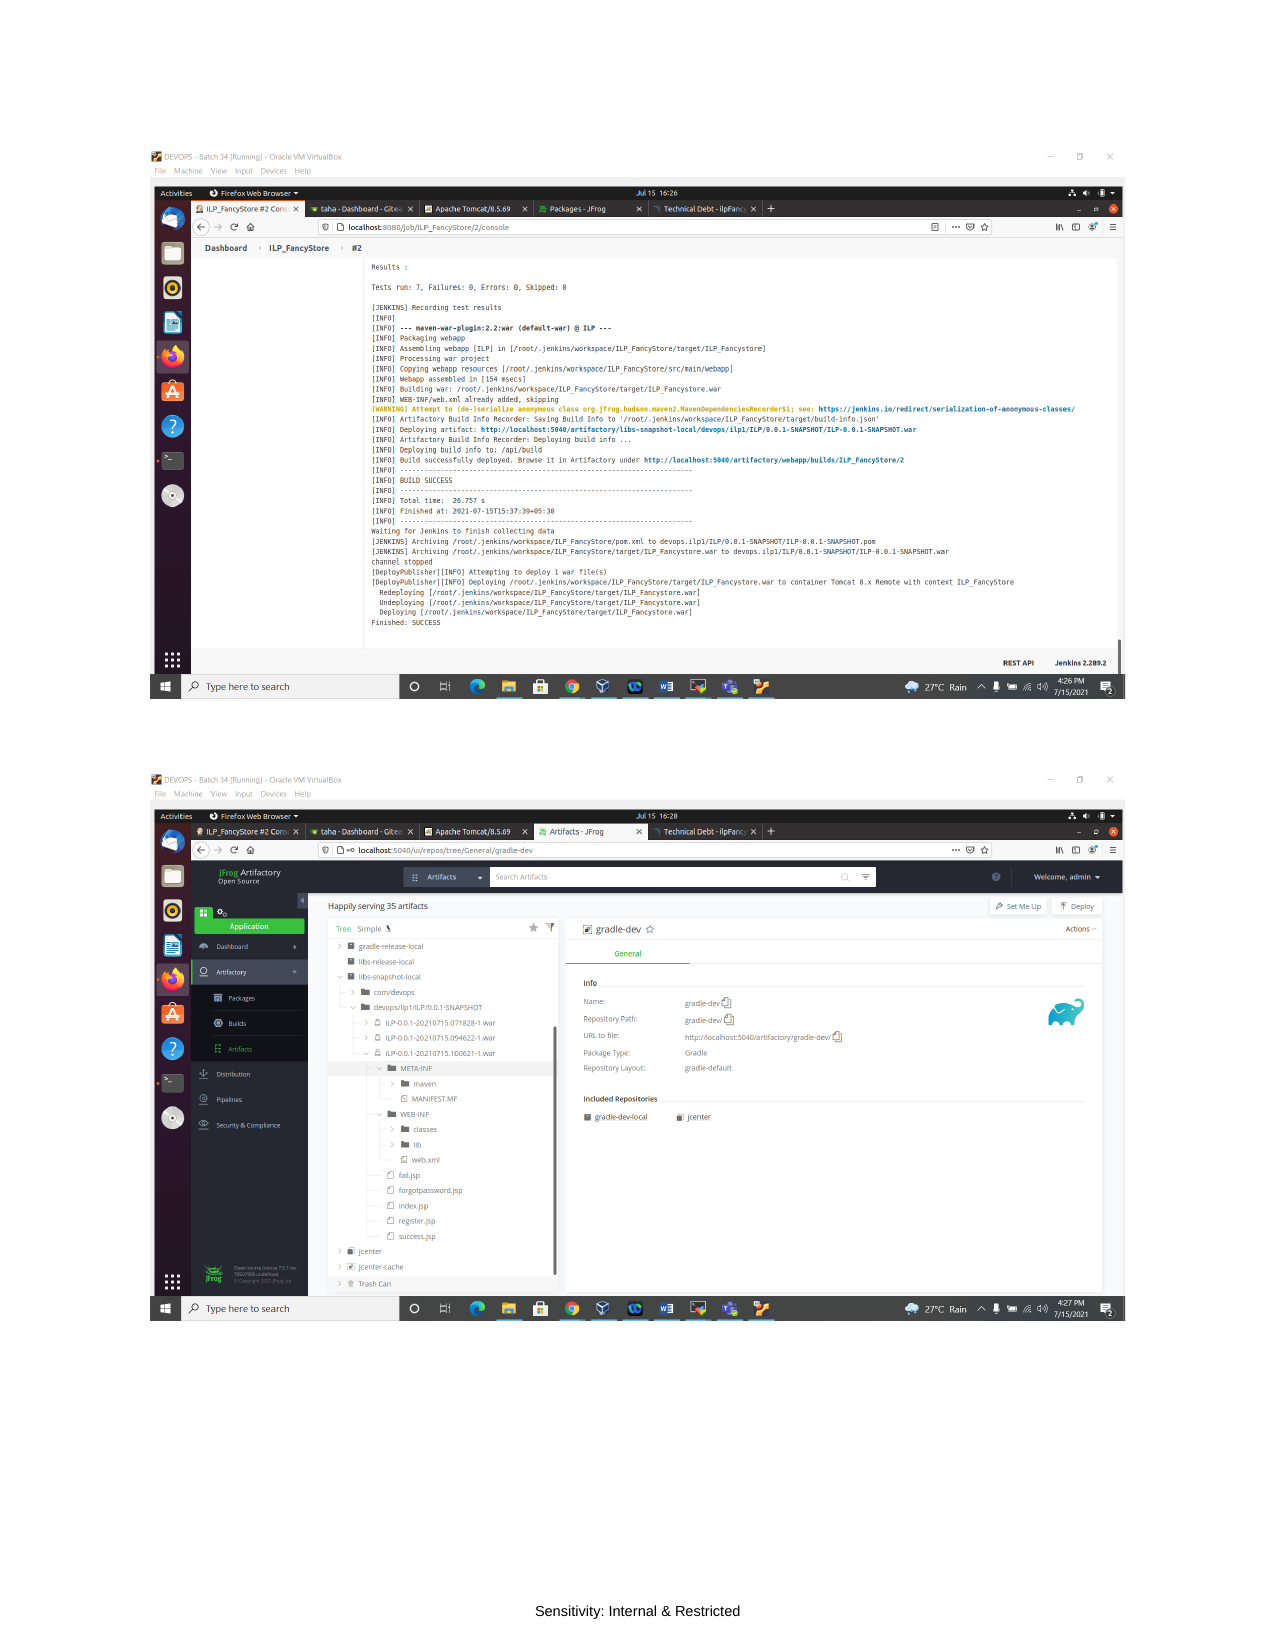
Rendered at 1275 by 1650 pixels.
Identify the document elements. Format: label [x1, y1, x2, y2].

picture [150, 772, 1125, 1321]
picture [150, 150, 1125, 699]
